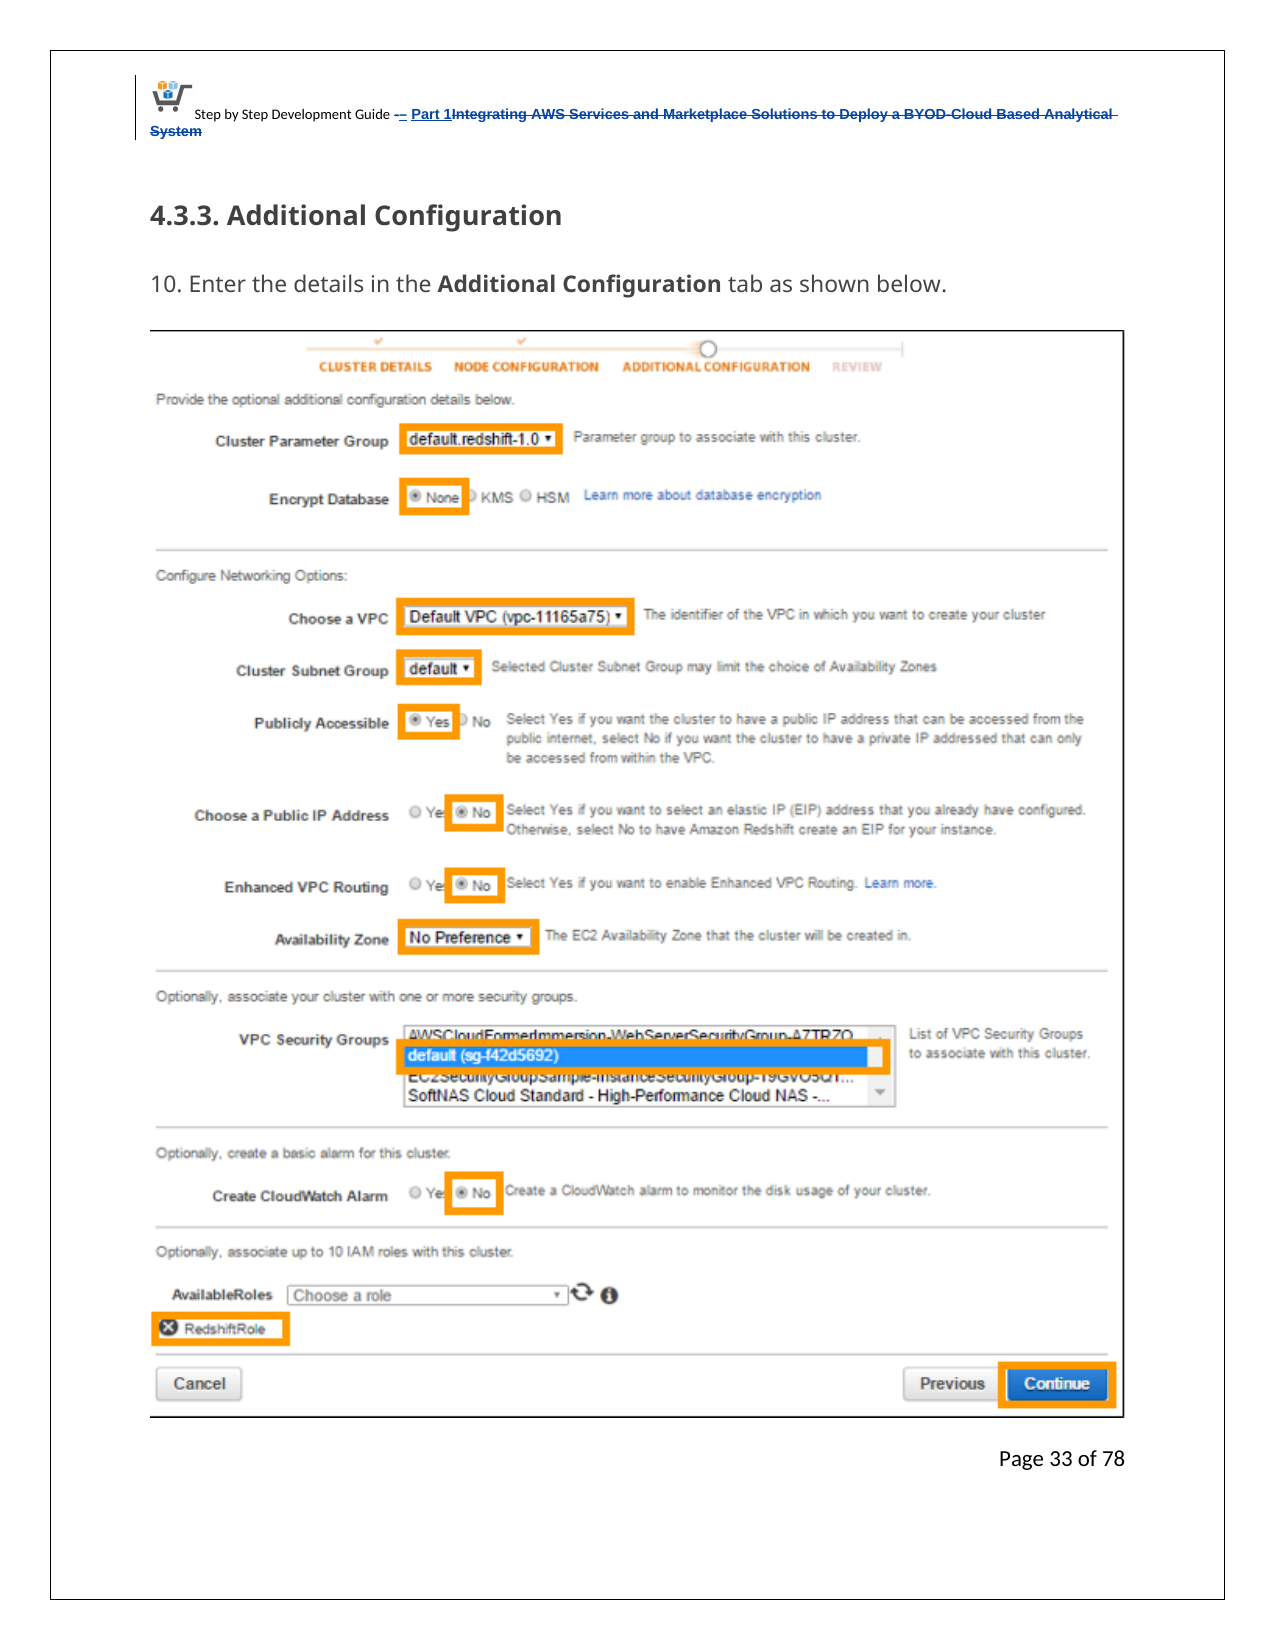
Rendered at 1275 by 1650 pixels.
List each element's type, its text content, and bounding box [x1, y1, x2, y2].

picture [150, 75, 195, 120]
list Enter the details in the Additional Configuration tab as shown below. [150, 268, 1125, 299]
list 4.3.3. Additional Configuration [150, 197, 1125, 234]
picture [150, 330, 1125, 1418]
